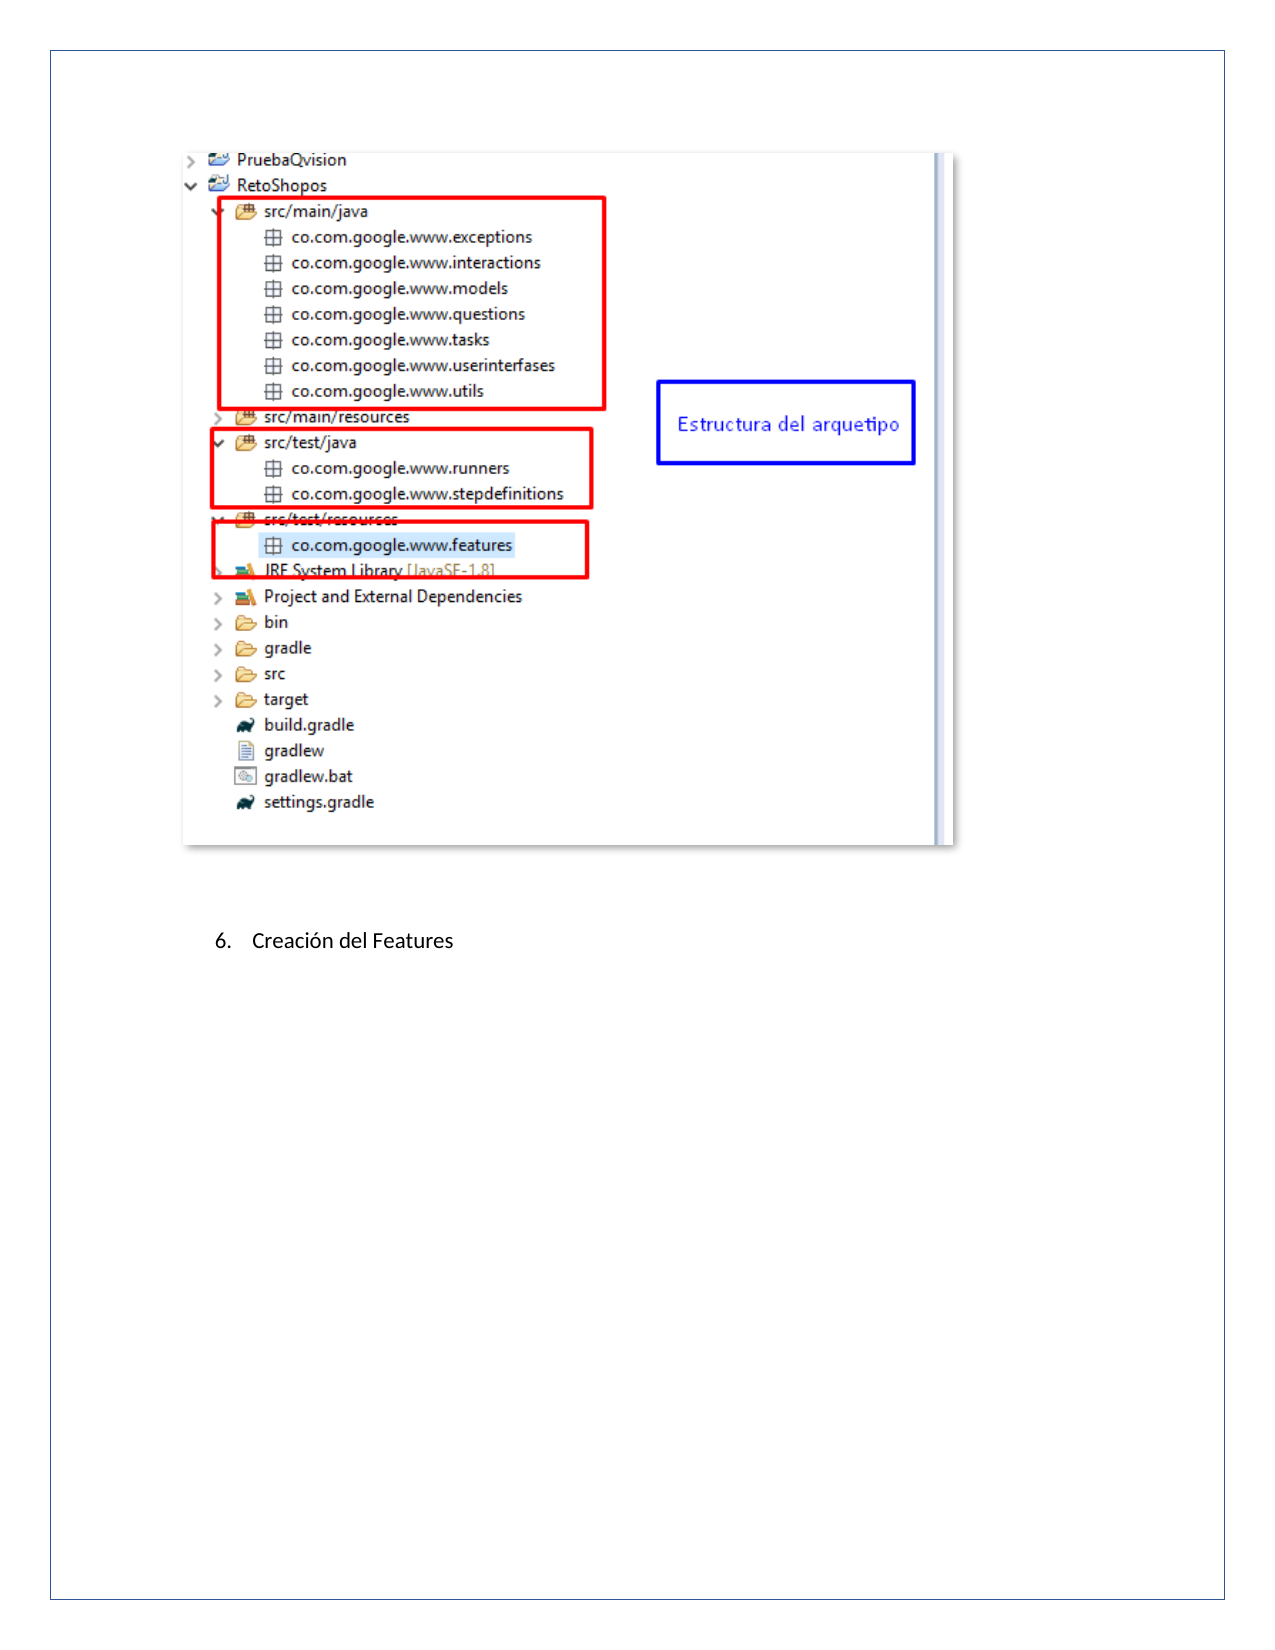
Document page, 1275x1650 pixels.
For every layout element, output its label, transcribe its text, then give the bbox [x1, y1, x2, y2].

list Creación del Features [214, 926, 1098, 954]
picture [183, 153, 953, 845]
